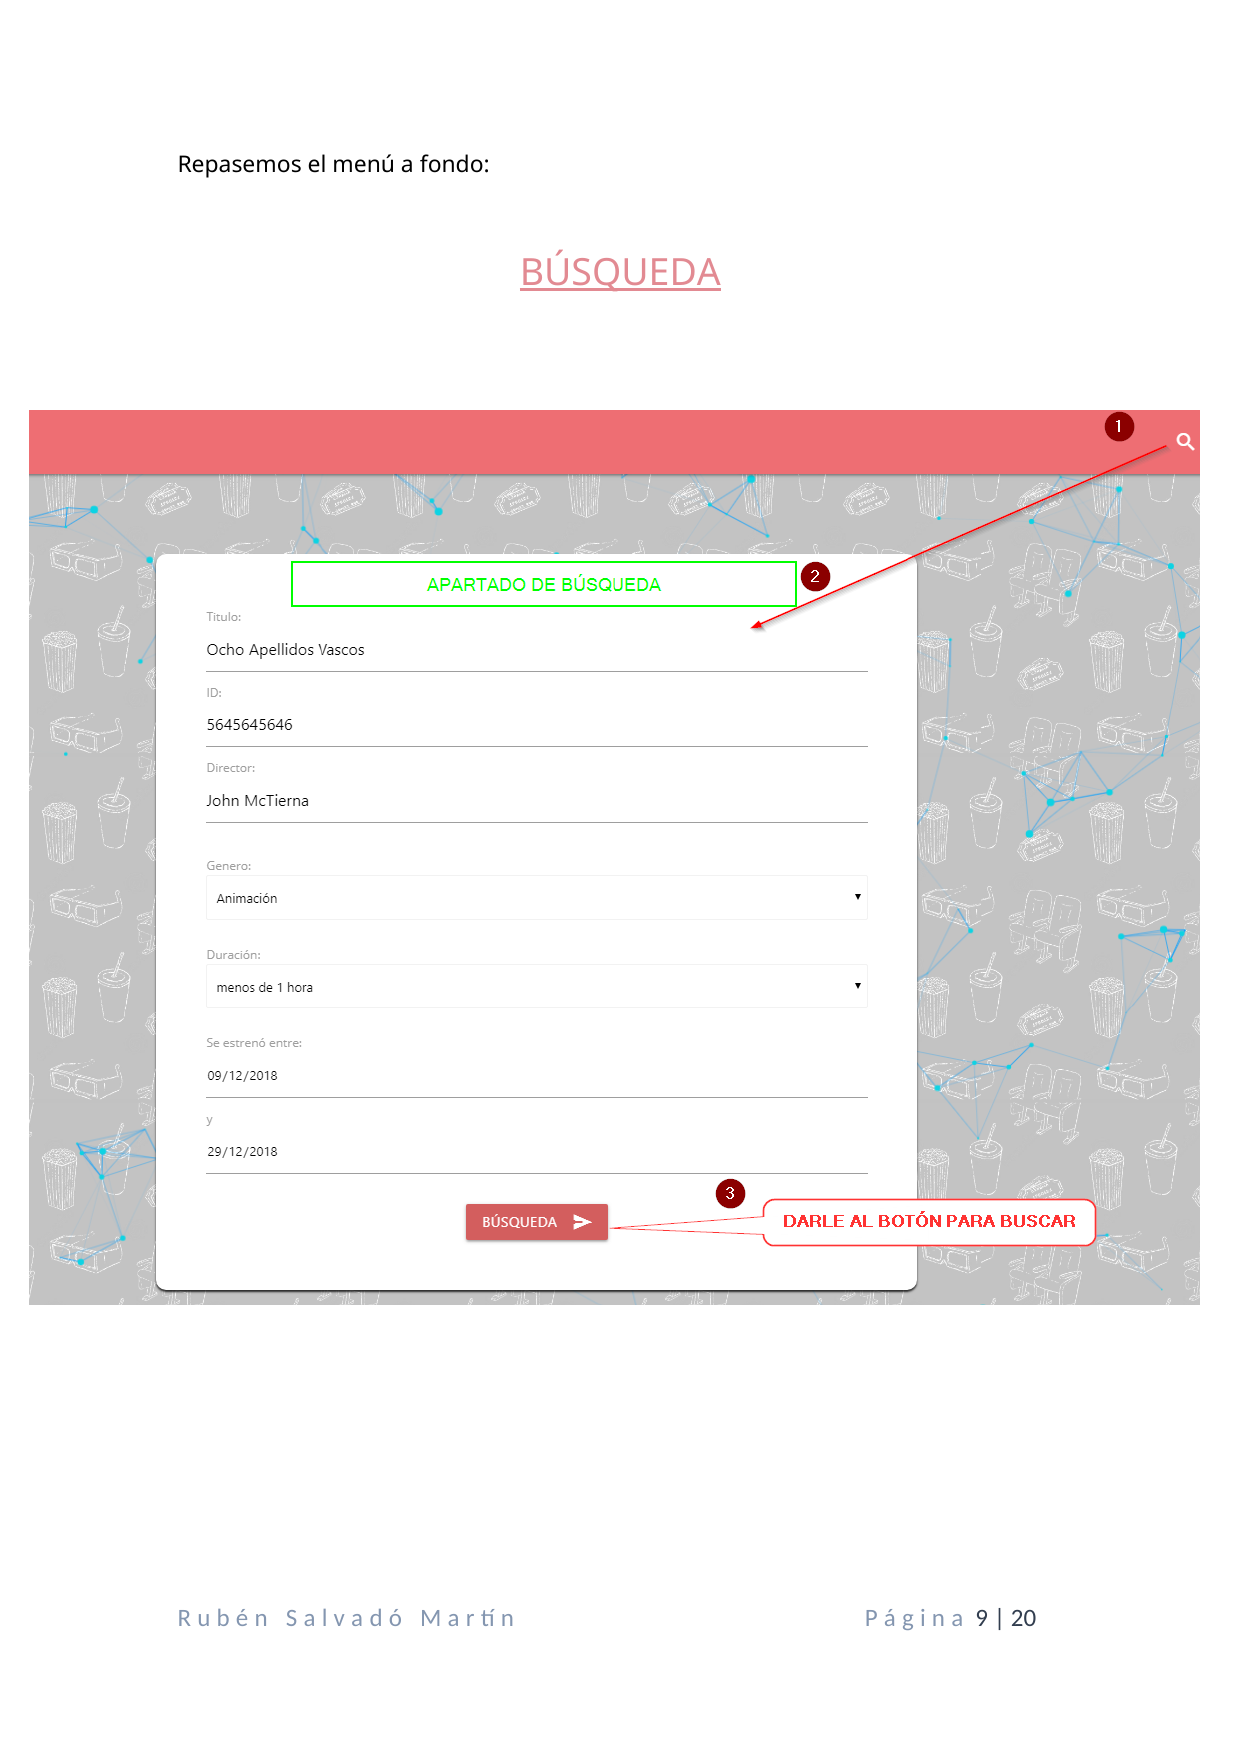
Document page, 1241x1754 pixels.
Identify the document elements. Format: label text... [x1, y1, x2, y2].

text Repasemos el menú a fondo: [177, 148, 1063, 179]
picture [29, 410, 1200, 1305]
subtitle BÚSQUEDA [177, 245, 1063, 296]
